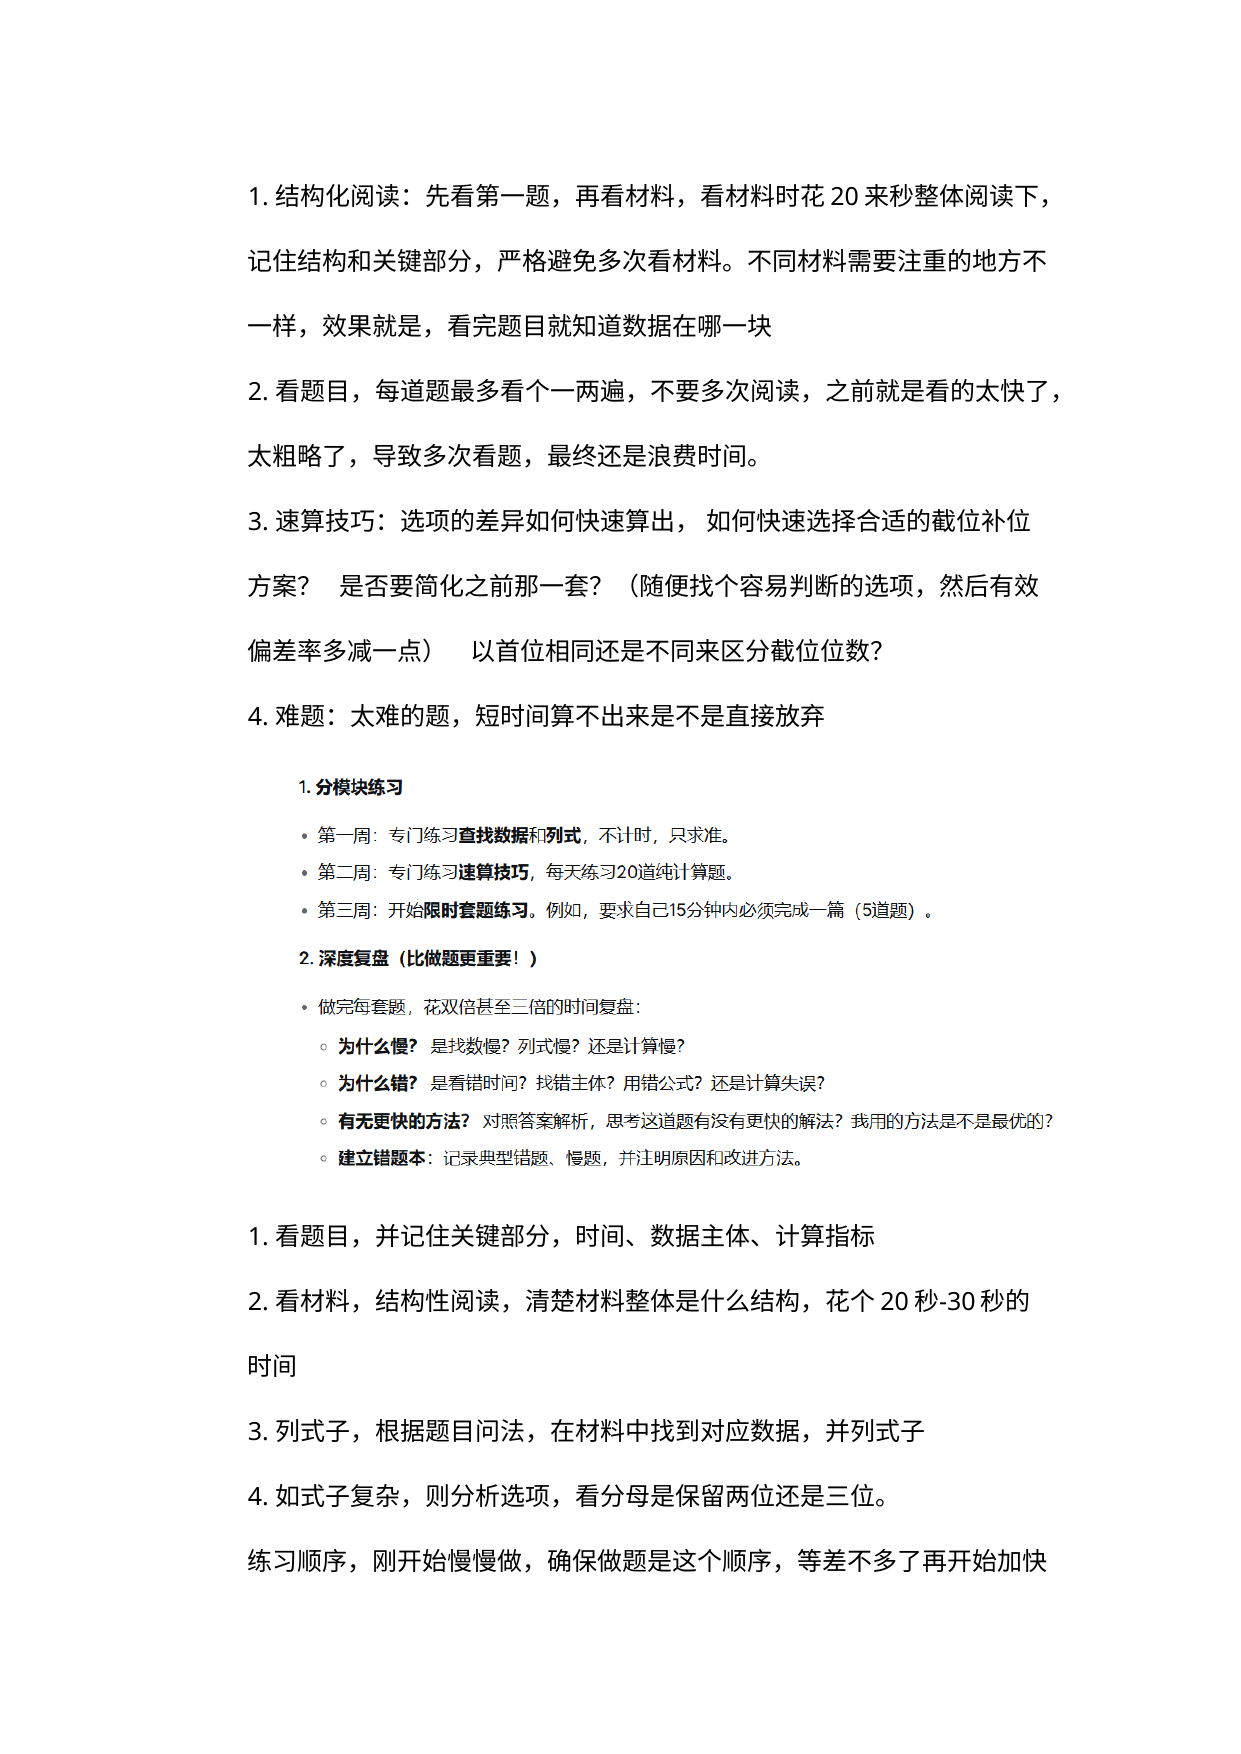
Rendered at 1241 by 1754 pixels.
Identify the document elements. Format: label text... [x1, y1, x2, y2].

picture [247, 747, 1113, 1202]
list 3. 速算技巧：选项的差异如何快速算出， 如何快速选择合适的截位补位方案？ 是否要简化之前那一套？（随便找个容易判断的选项，然后有效偏差率多减一点） 以首位相同还是不同来区分截位位数？ [248, 487, 1053, 682]
list 4. 如式子复杂，则分析选项，看分母是保留两位还是三位。 [248, 1462, 1053, 1527]
list 2. 看题目，每道题最多看个一两遍，不要多次阅读，之前就是看的太快了，太粗略了，导致多次看题，最终还是浪费时间。 [248, 357, 1053, 487]
list 3. 列式子，根据题目问法，在材料中找到对应数据，并列式子 [248, 1397, 1053, 1462]
list 4. 难题：太难的题，短时间算不出来是不是直接放弃 [248, 682, 1053, 747]
list 1. 结构化阅读：先看第一题，再看材料，看材料时花20来秒整体阅读下，记住结构和关键部分，严格避免多次看材料。不同材料需要注重的地方不一样，效果就是，看完题目就知道数据在哪一块 [248, 162, 1053, 357]
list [248, 1527, 1053, 1592]
list 2. 看材料，结构性阅读，清楚材料整体是什么结构，花个20秒-30秒的时间 [248, 1267, 1053, 1397]
list 1. 看题目，并记住关键部分，时间、数据主体、计算指标 [248, 1202, 1053, 1267]
